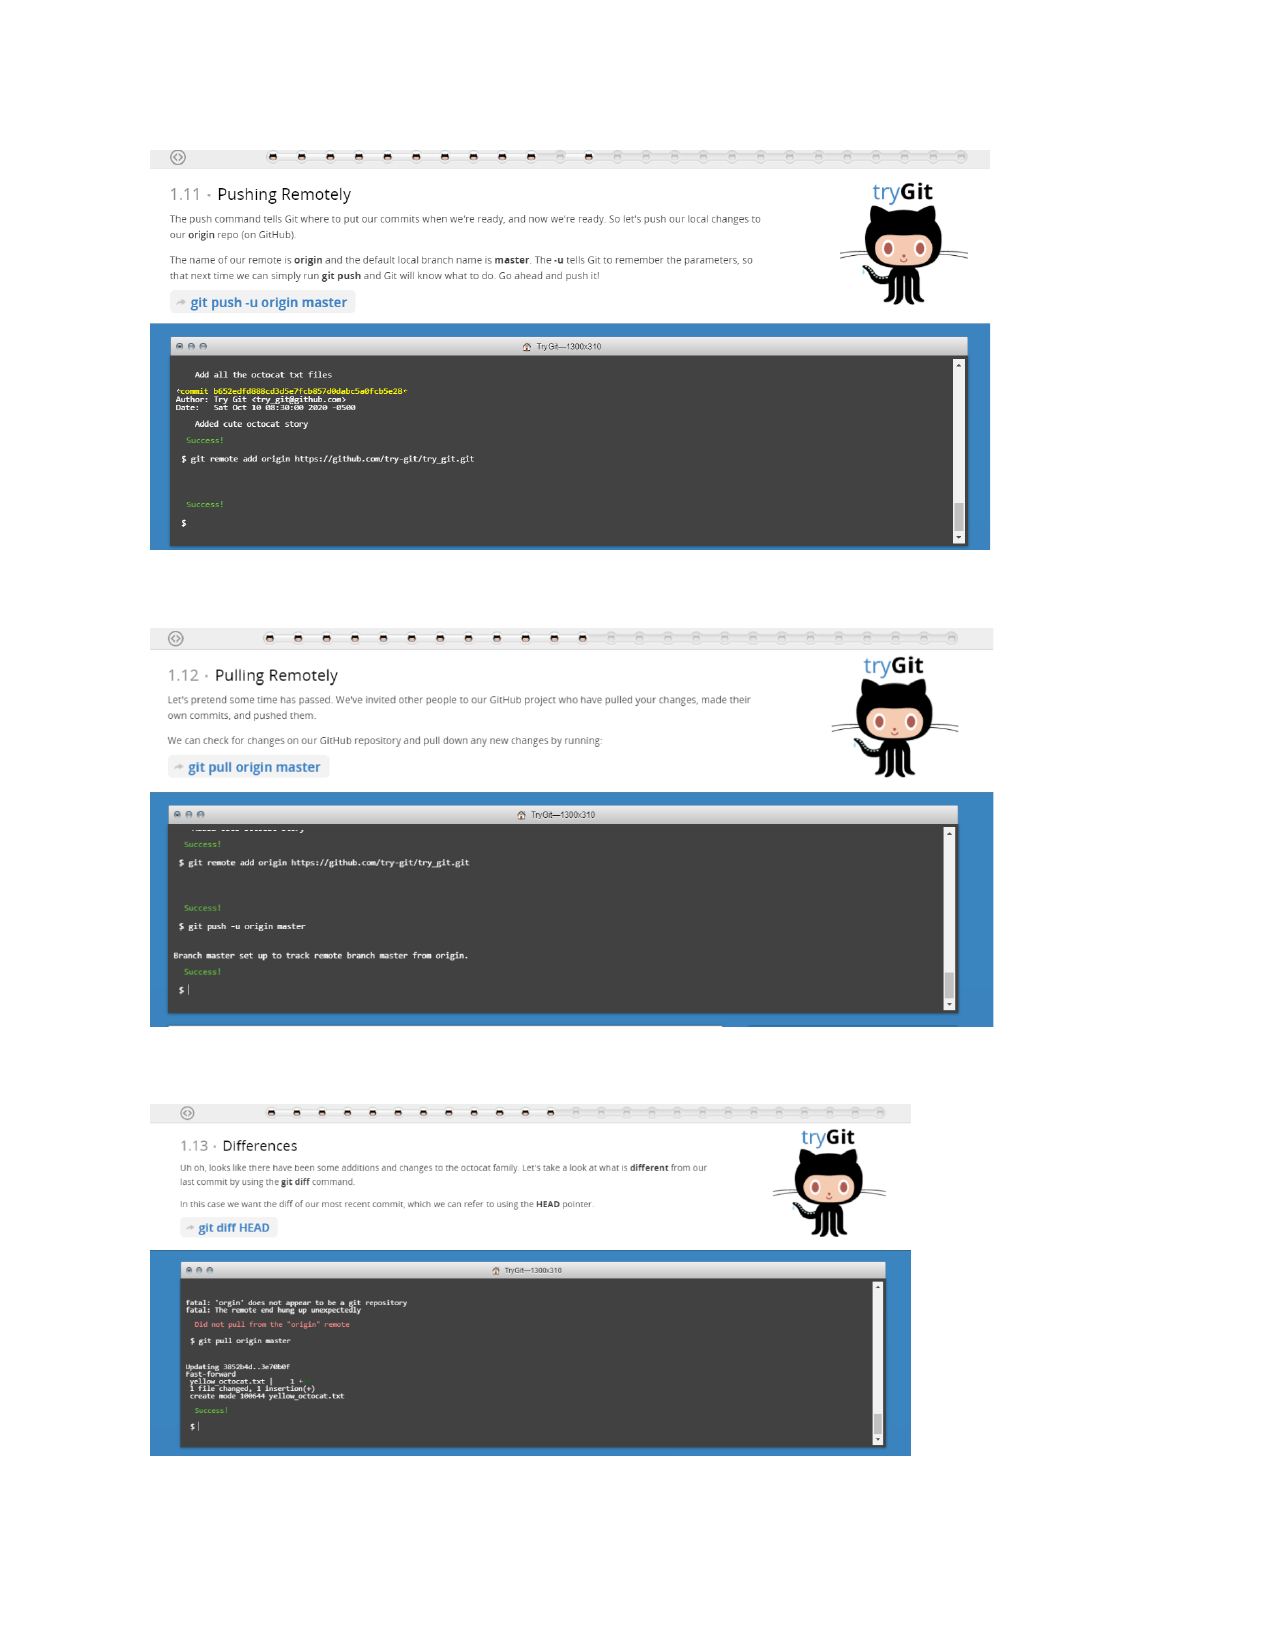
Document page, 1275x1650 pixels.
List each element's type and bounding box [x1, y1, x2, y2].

picture [150, 150, 991, 550]
picture [150, 628, 994, 1027]
picture [150, 1104, 911, 1456]
